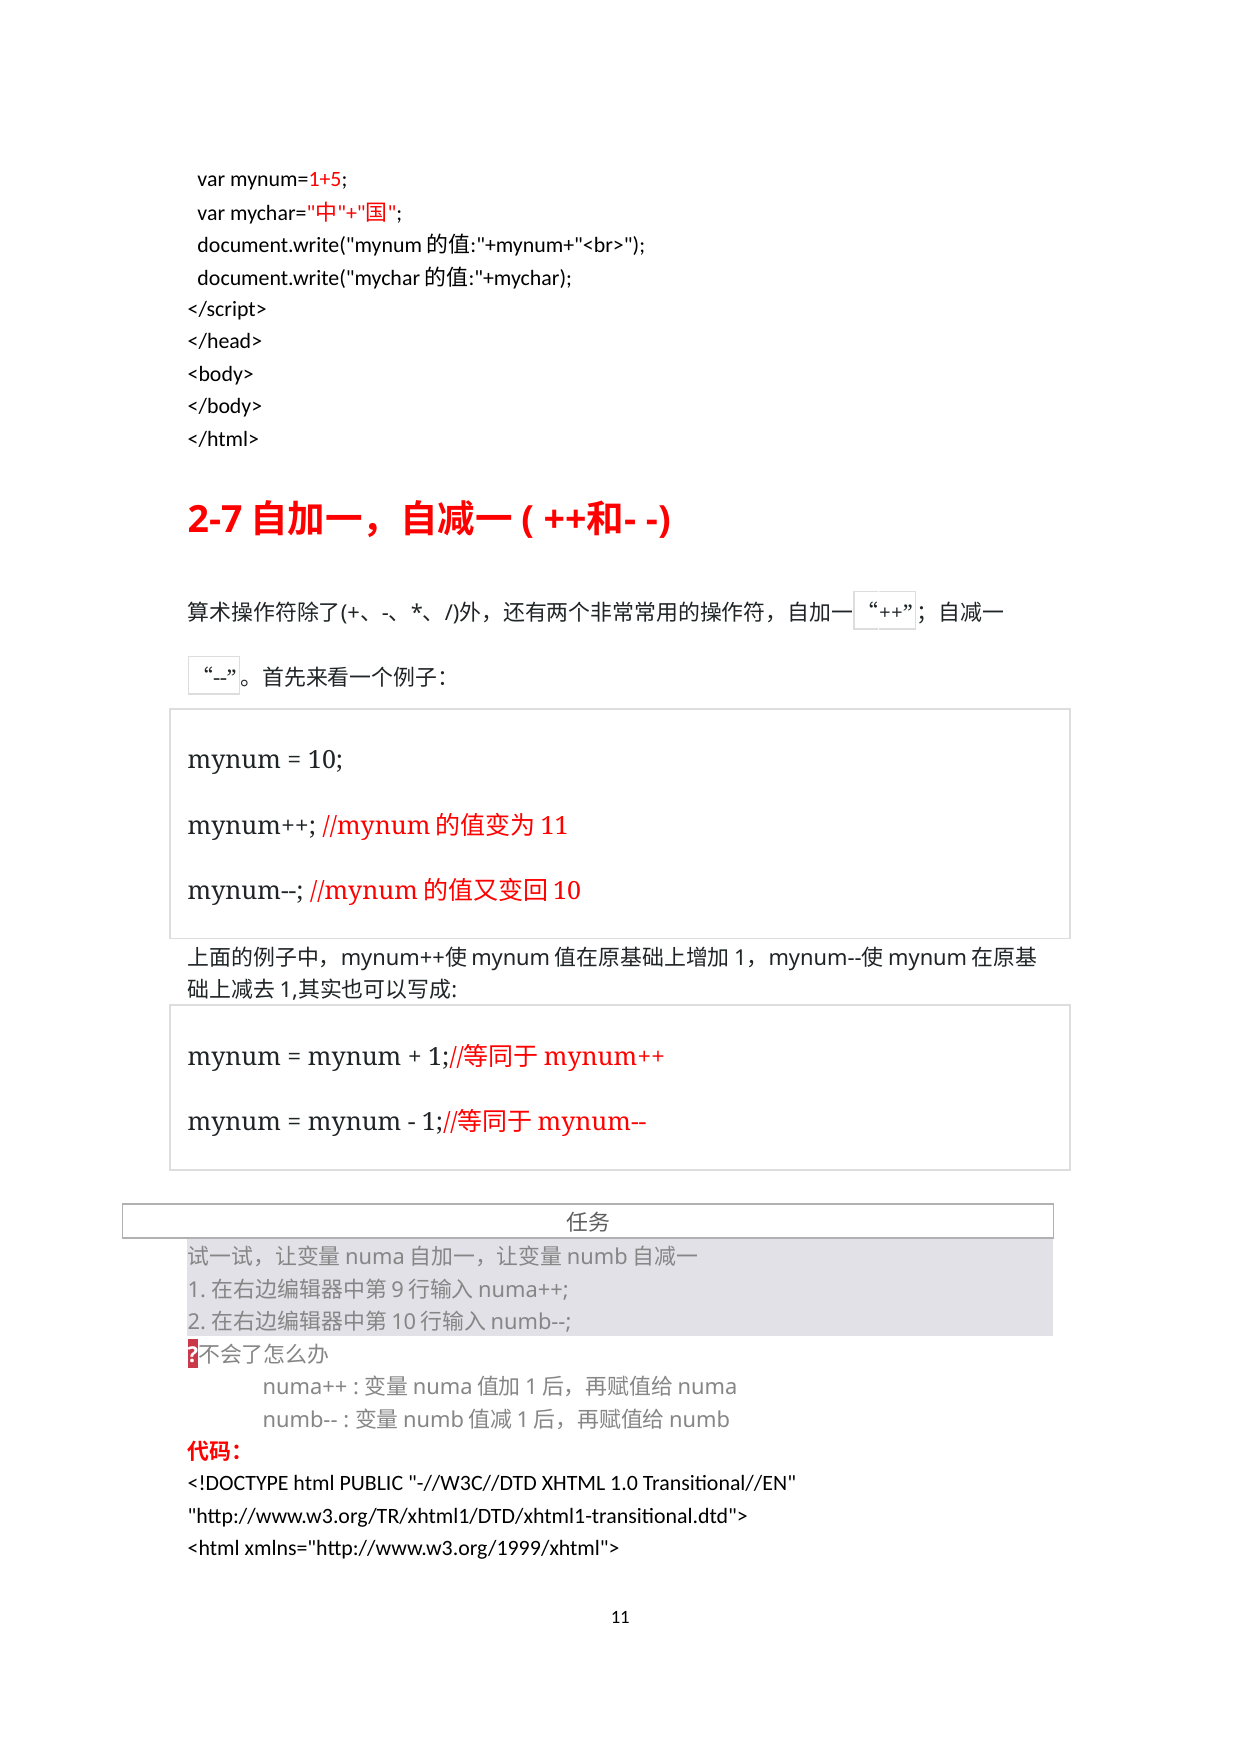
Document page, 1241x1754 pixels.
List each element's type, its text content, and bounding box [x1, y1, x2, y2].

text mynum = 10; [171, 710, 1069, 791]
text numb-- : 变量numb值减1后，再赋值给numb [262, 1401, 1053, 1434]
text var mynum=1+5; [187, 162, 1053, 194]
text </head> [187, 324, 1053, 357]
text <!DOCTYPE html PUBLIC "-//W3C//DTD XHTML 1.0 Transitional//EN" "http://www.w3.org/TR/xhtml1/DTD/xhtml1-transitional.dtd"> [187, 1466, 1053, 1531]
text 1. 在右边编辑器中第9行输入numa++; [187, 1271, 1053, 1304]
text mynum++; //mynum的值变为11 [187, 791, 1053, 838]
text <body> [187, 357, 1053, 389]
text </script> [187, 292, 1053, 324]
text mynum--; //mynum的值又变回10 [171, 838, 1069, 938]
text 上面的例子中，mynum++使mynum值在原基础上增加1，mynum--使mynum在原基础上减去1,其实也可以写成: [187, 939, 1053, 1004]
text var mychar="中"+"国"; [187, 194, 1053, 227]
text document.write("mychar的值:"+mychar); [187, 259, 1053, 292]
subtitle 2-7自加一，自减一 ( ++和- -) [187, 484, 1053, 549]
text mynum = mynum + 1;//等同于mynum++ [171, 1006, 1069, 1069]
text numa++ : 变量numa值加1后，再赋值给numa [262, 1369, 1053, 1401]
subtitle 任务 [123, 1205, 1053, 1237]
text </html> [187, 422, 1053, 454]
text 2. 在右边编辑器中第10行输入numb--; [187, 1304, 1053, 1336]
text 算术操作符除了(+、-、*、/)外，还有两个非常常用的操作符，自加一“++”；自减一“--”。首先来看一个例子： [187, 578, 1053, 708]
text ?不会了怎么办 [187, 1336, 1053, 1369]
text 试一试，让变量numa自加一，让变量numb自减一 [187, 1239, 1053, 1271]
text document.write("mynum的值:"+mynum+"<br>"); [187, 227, 1053, 259]
text mynum = mynum - 1;//等同于mynum-- [171, 1069, 1069, 1169]
text </body> [187, 389, 1053, 422]
text 代码： [187, 1434, 1053, 1466]
text <html xmlns="http://www.w3.org/1999/xhtml"> [187, 1531, 1053, 1564]
